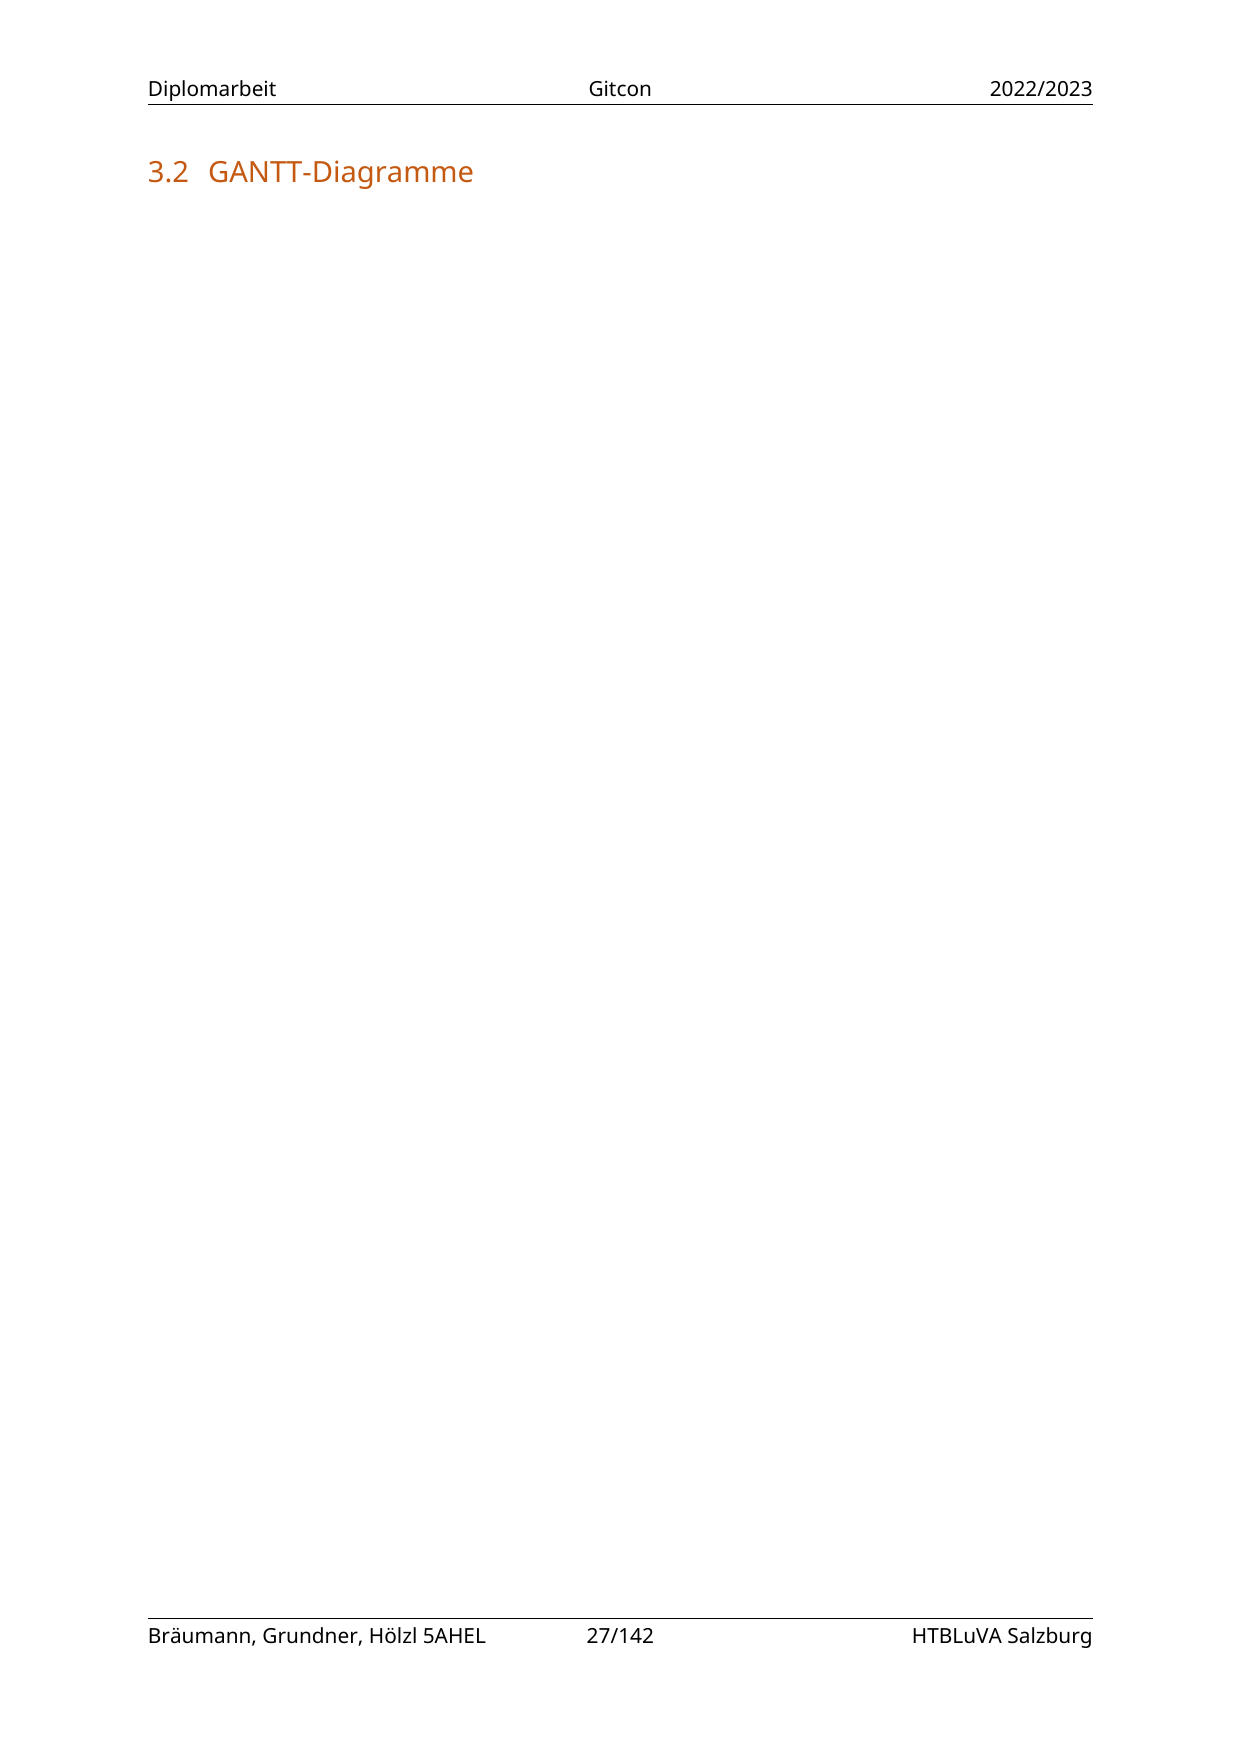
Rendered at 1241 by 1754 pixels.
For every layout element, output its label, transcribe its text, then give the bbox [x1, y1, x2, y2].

subtitle GANTT-Diagramme [148, 152, 1093, 191]
